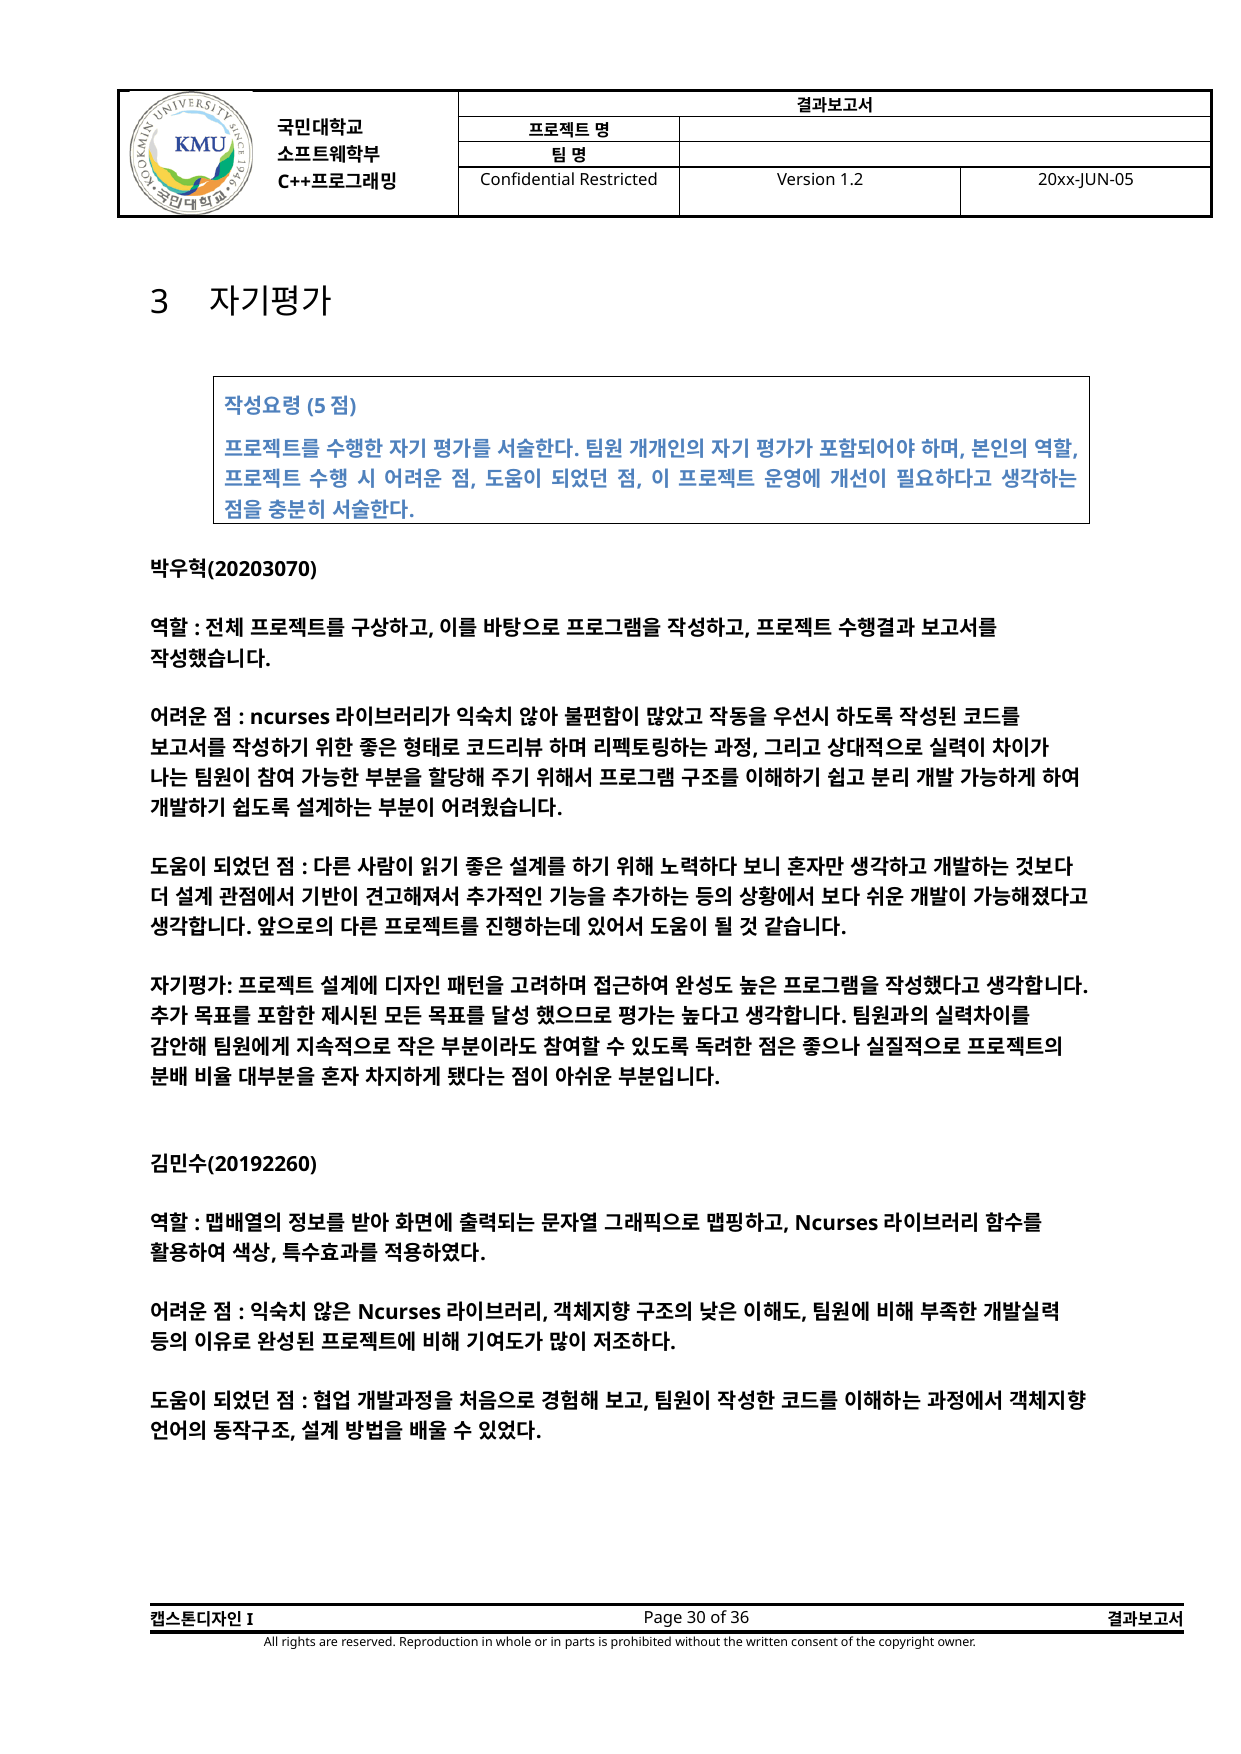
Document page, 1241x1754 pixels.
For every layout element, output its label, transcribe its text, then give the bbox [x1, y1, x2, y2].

text 도움이 되었던 점 : 다른 사람이 읽기 좋은 설계를 하기 위해 노력하다 보니 혼자만 생각하고 개발하는 것보다 더 설계 관점에서 기반이 견고해져서 추가적인 기능을 추가하는 등의 상황에서 보다 쉬운 개발이 가능해졌다고 생각합니다. 앞으로의 다른 프로젝트를 진행하는데 있어서 도움이 될 것 같습니다. [150, 850, 1090, 941]
text 도움이 되었던 점 : 협업 개발과정을 처음으로 경험해 보고, 팀원이 작성한 코드를 이해하는 과정에서 객체지향 언어의 동작구조, 설계 방법을 배울 수 있었다. [150, 1384, 1090, 1445]
picture [129, 91, 253, 215]
text 박우혁(20203070) [150, 553, 1090, 583]
text 자기평가: 프로젝트 설계에 디자인 패턴을 고려하며 접근하여 완성도 높은 프로그램을 작성했다고 생각합니다. 추가 목표를 포함한 제시된 모든 목표를 달성 했으므로 평가는 높다고 생각합니다. 팀원과의 실력차이를 감안해 팀원에게 지속적으로 작은 부분이라도 참여할 수 있도록 독려한 점은 좋으나 실질적으로 프로젝트의 분배 비율 대부분을 혼자 차지하게 됐다는 점이 아쉬운 부분입니다. [150, 969, 1090, 1091]
text 역할 : 맵배열의 정보를 받아 화면에 출력되는 문자열 그래픽으로 맵핑하고, Ncurses 라이브러리 함수를 활용하여 색상, 특수효과를 적용하였다. [150, 1206, 1090, 1267]
subtitle 자기평가 [150, 275, 1090, 323]
text 역할 : 전체 프로젝트를 구상하고, 이를 바탕으로 프로그램을 작성하고, 프로젝트 수행결과 보고서를 작성했습니다. [150, 611, 1090, 672]
text 김민수(20192260) [150, 1147, 1090, 1178]
table_header 작성요령 (5점) 프로젝트를 수행한 자기 평가를 서술한다. 팀원 개개인의 자기 평가가 포함되어야 하며, 본인의 역할, 프로젝트 수행 시 어려운 점, 도움이 되었던 점, 이 프로젝트 운영에 개선이 필요하다고 생각하는 점을 충분히 서술한다. [214, 377, 1089, 523]
text 어려운 점 : ncurses 라이브러리가 익숙치 않아 불편함이 많았고 작동을 우선시 하도록 작성된 코드를 보고서를 작성하기 위한 좋은 형태로 코드리뷰 하며 리펙토링하는 과정, 그리고 상대적으로 실력이 차이가 나는 팀원이 참여 가능한 부분을 할당해 주기 위해서 프로그램 구조를 이해하기 쉽고 분리 개발 가능하게 하여 개발하기 쉽도록 설계하는 부분이 어려웠습니다. [150, 701, 1090, 822]
text 어려운 점 : 익숙치 않은 Ncurses 라이브러리, 객체지향 구조의 낮은 이해도, 팀원에 비해 부족한 개발실력 등의 이유로 완성된 프로젝트에 비해 기여도가 많이 저조하다. [150, 1295, 1090, 1356]
